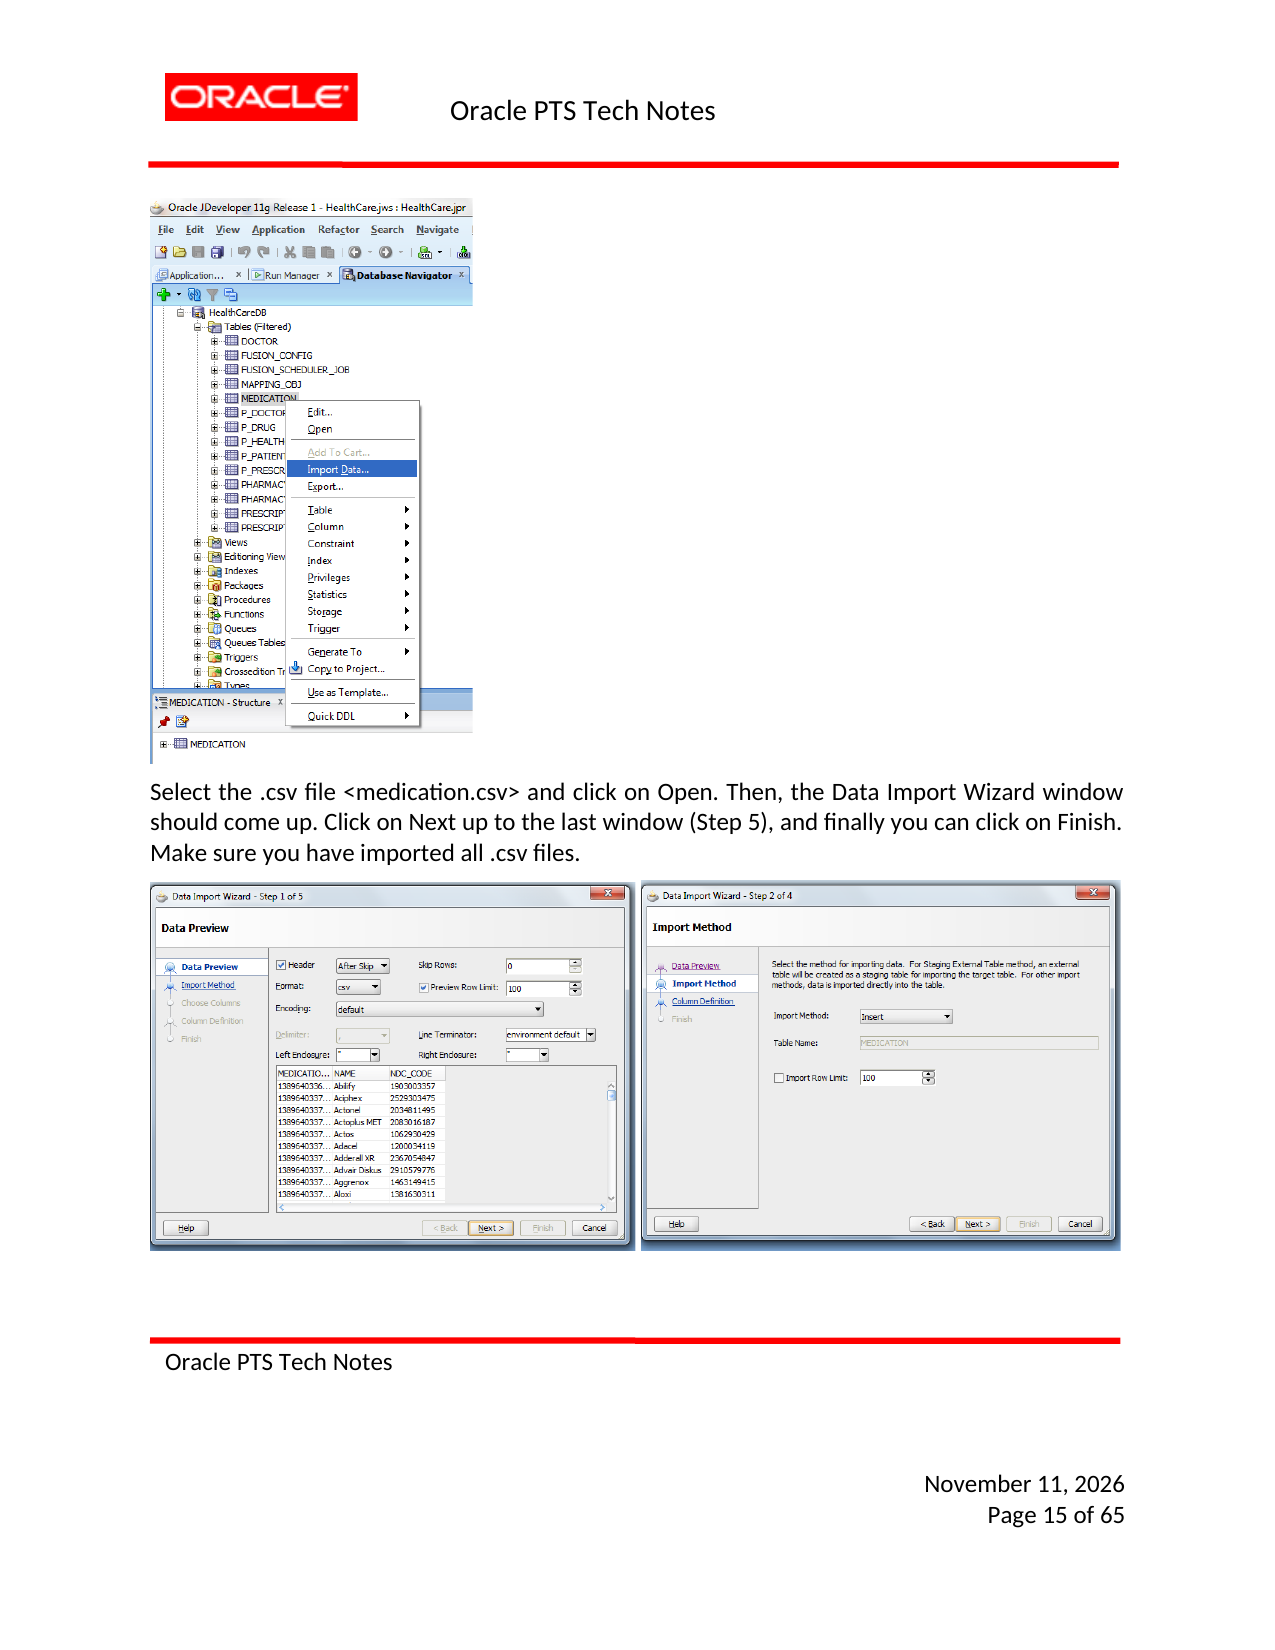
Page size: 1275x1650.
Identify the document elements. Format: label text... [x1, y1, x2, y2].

text Select the .csv file <medication.csv> and click on Open. Then, the Data Import Wizard window should come up. Click on Next up to the last window (Step 5), and finally you can click on Finish. Make sure you have imported all .csv files. [150, 776, 1125, 868]
picture [165, 73, 358, 121]
picture [641, 880, 1121, 1251]
picture [150, 882, 636, 1251]
picture [150, 198, 473, 764]
